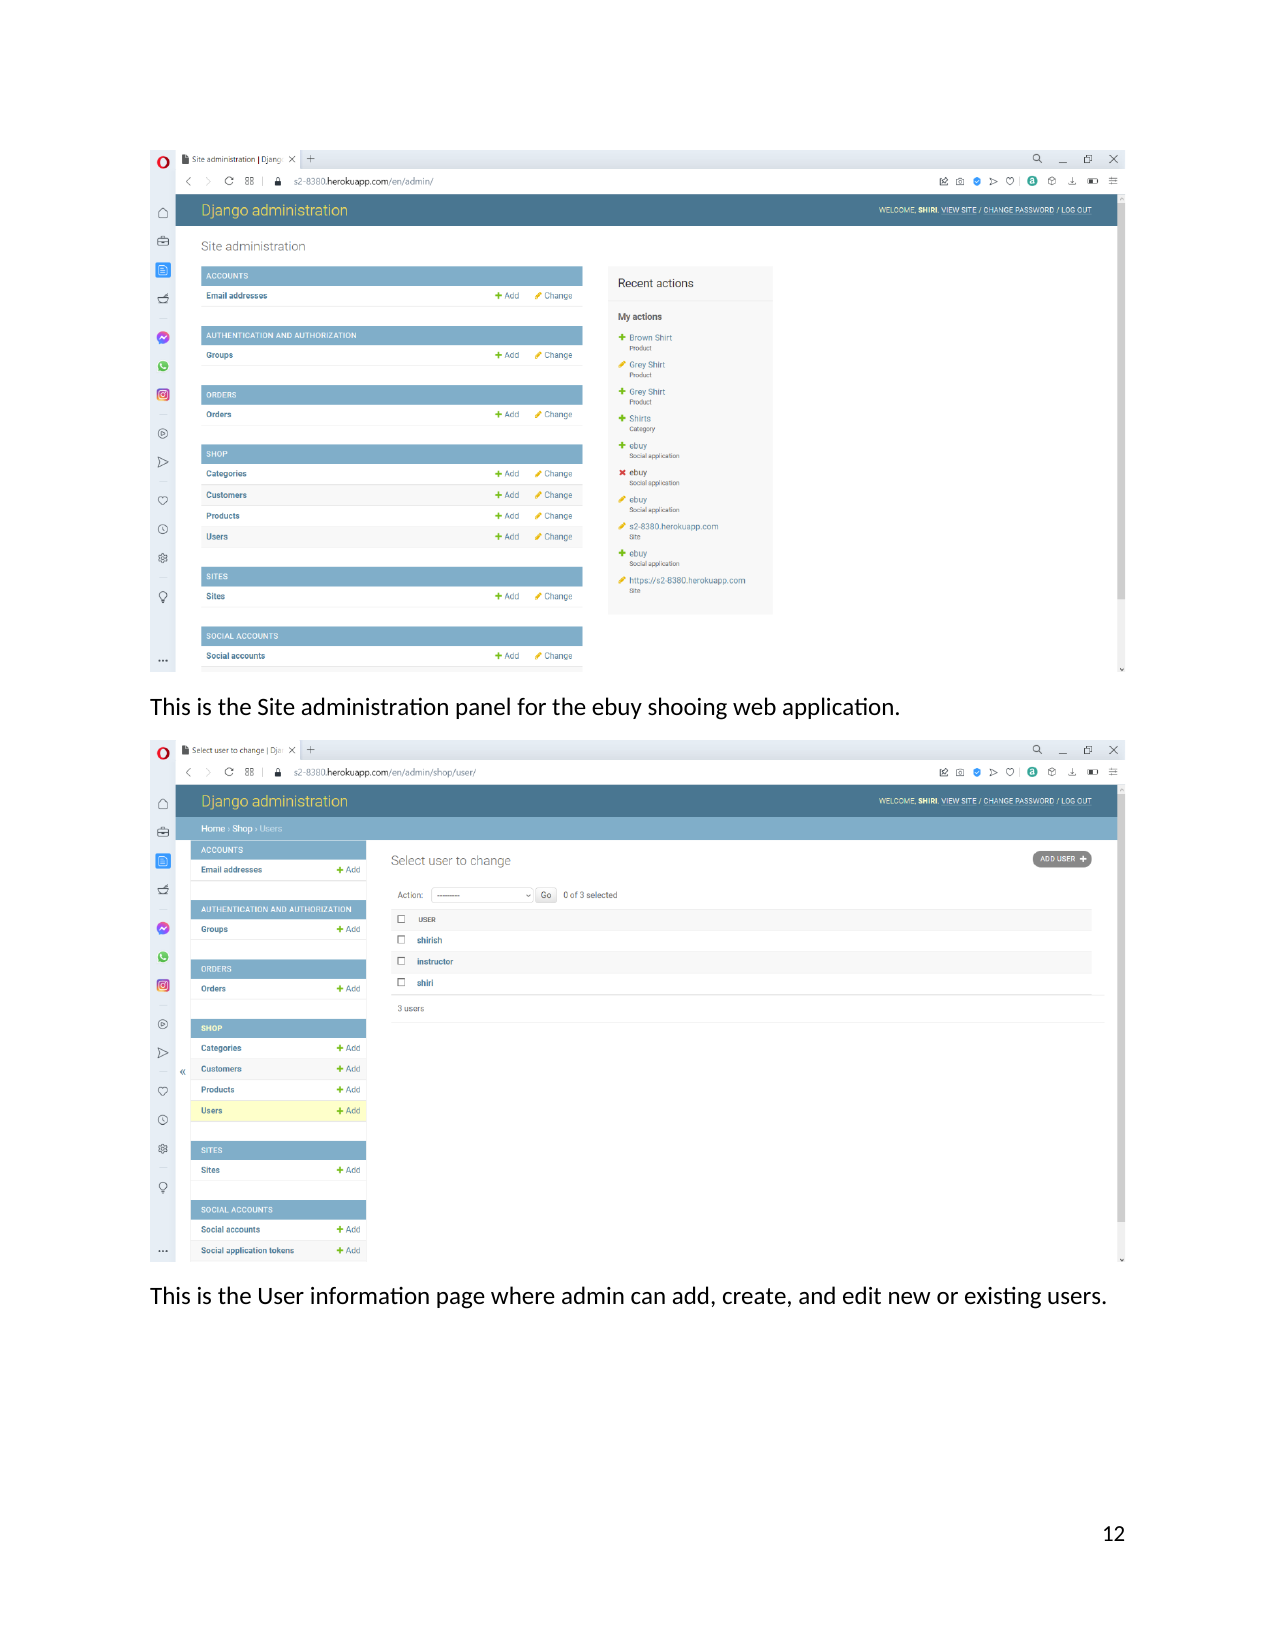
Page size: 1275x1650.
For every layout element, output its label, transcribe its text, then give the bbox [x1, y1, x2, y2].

text This is the Site administration panel for the ebuy shooing web application. [150, 691, 1125, 721]
picture [150, 150, 1125, 672]
text This is the User information page where admin can add, create, and edit new or existing users. [150, 1281, 1125, 1311]
picture [150, 740, 1125, 1262]
